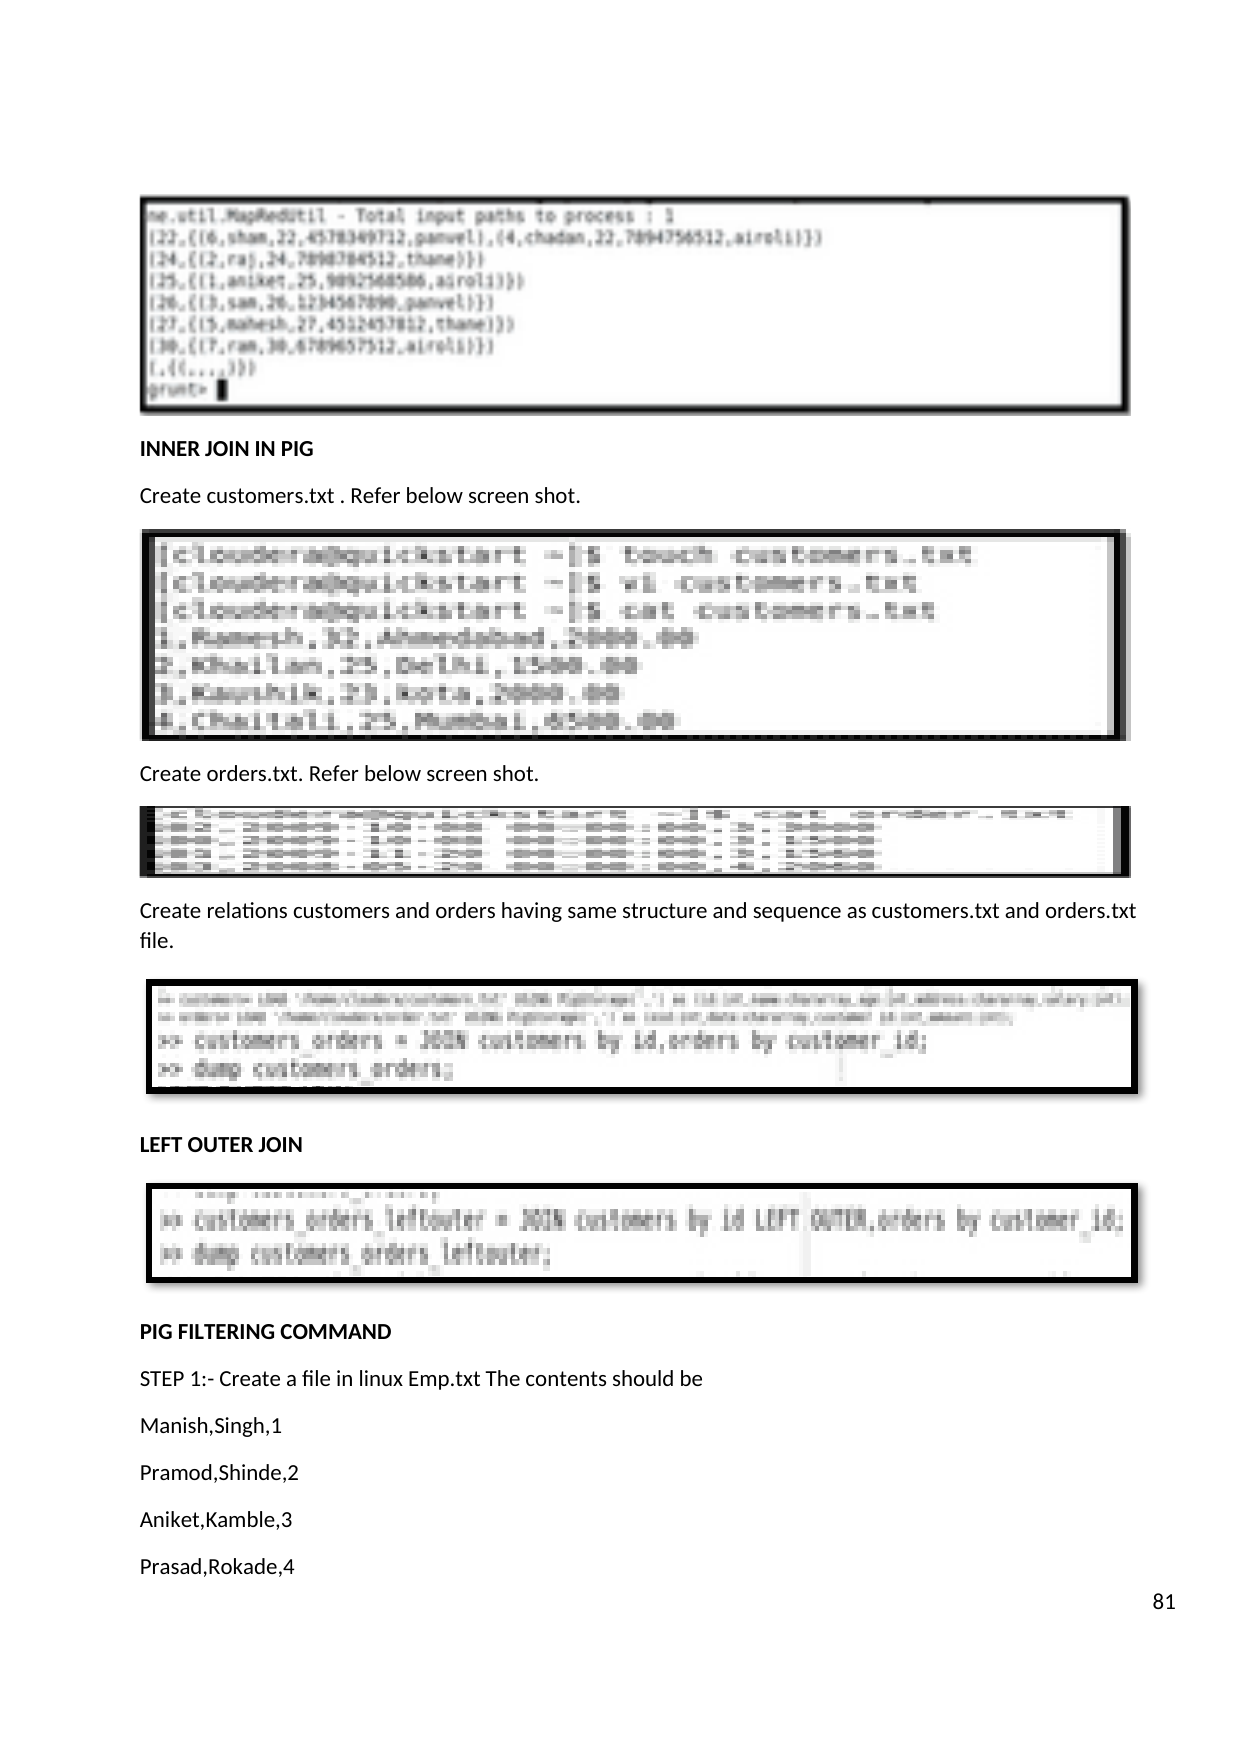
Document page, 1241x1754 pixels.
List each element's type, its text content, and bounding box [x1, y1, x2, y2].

text Manish,Singh,1 [139, 1411, 1176, 1439]
text Pramod,Shinde,2 [139, 1458, 1176, 1486]
text Create relations customers and orders having same structure and sequence as customers.txt and orders.txt file. [139, 896, 1176, 954]
picture [152, 986, 1131, 1087]
picture [139, 194, 1131, 416]
text Aniket,Kamble,3 [139, 1505, 1176, 1533]
text Create orders.txt. Refer below screen shot. [139, 759, 1176, 787]
picture [152, 1189, 1131, 1277]
text STEP 1:- Create a file in linux Emp.txt The contents should be [139, 1364, 1176, 1392]
text LEFT OUTER JOIN [139, 1130, 1176, 1158]
text PIG FILTERING COMMAND [139, 1317, 1176, 1345]
picture [139, 806, 1131, 878]
text Create customers.txt . Refer below screen shot. [139, 481, 1176, 509]
picture [139, 528, 1131, 741]
text Prasad,Rokade,4 [139, 1552, 1176, 1580]
text INNER JOIN IN PIG [139, 434, 1176, 462]
